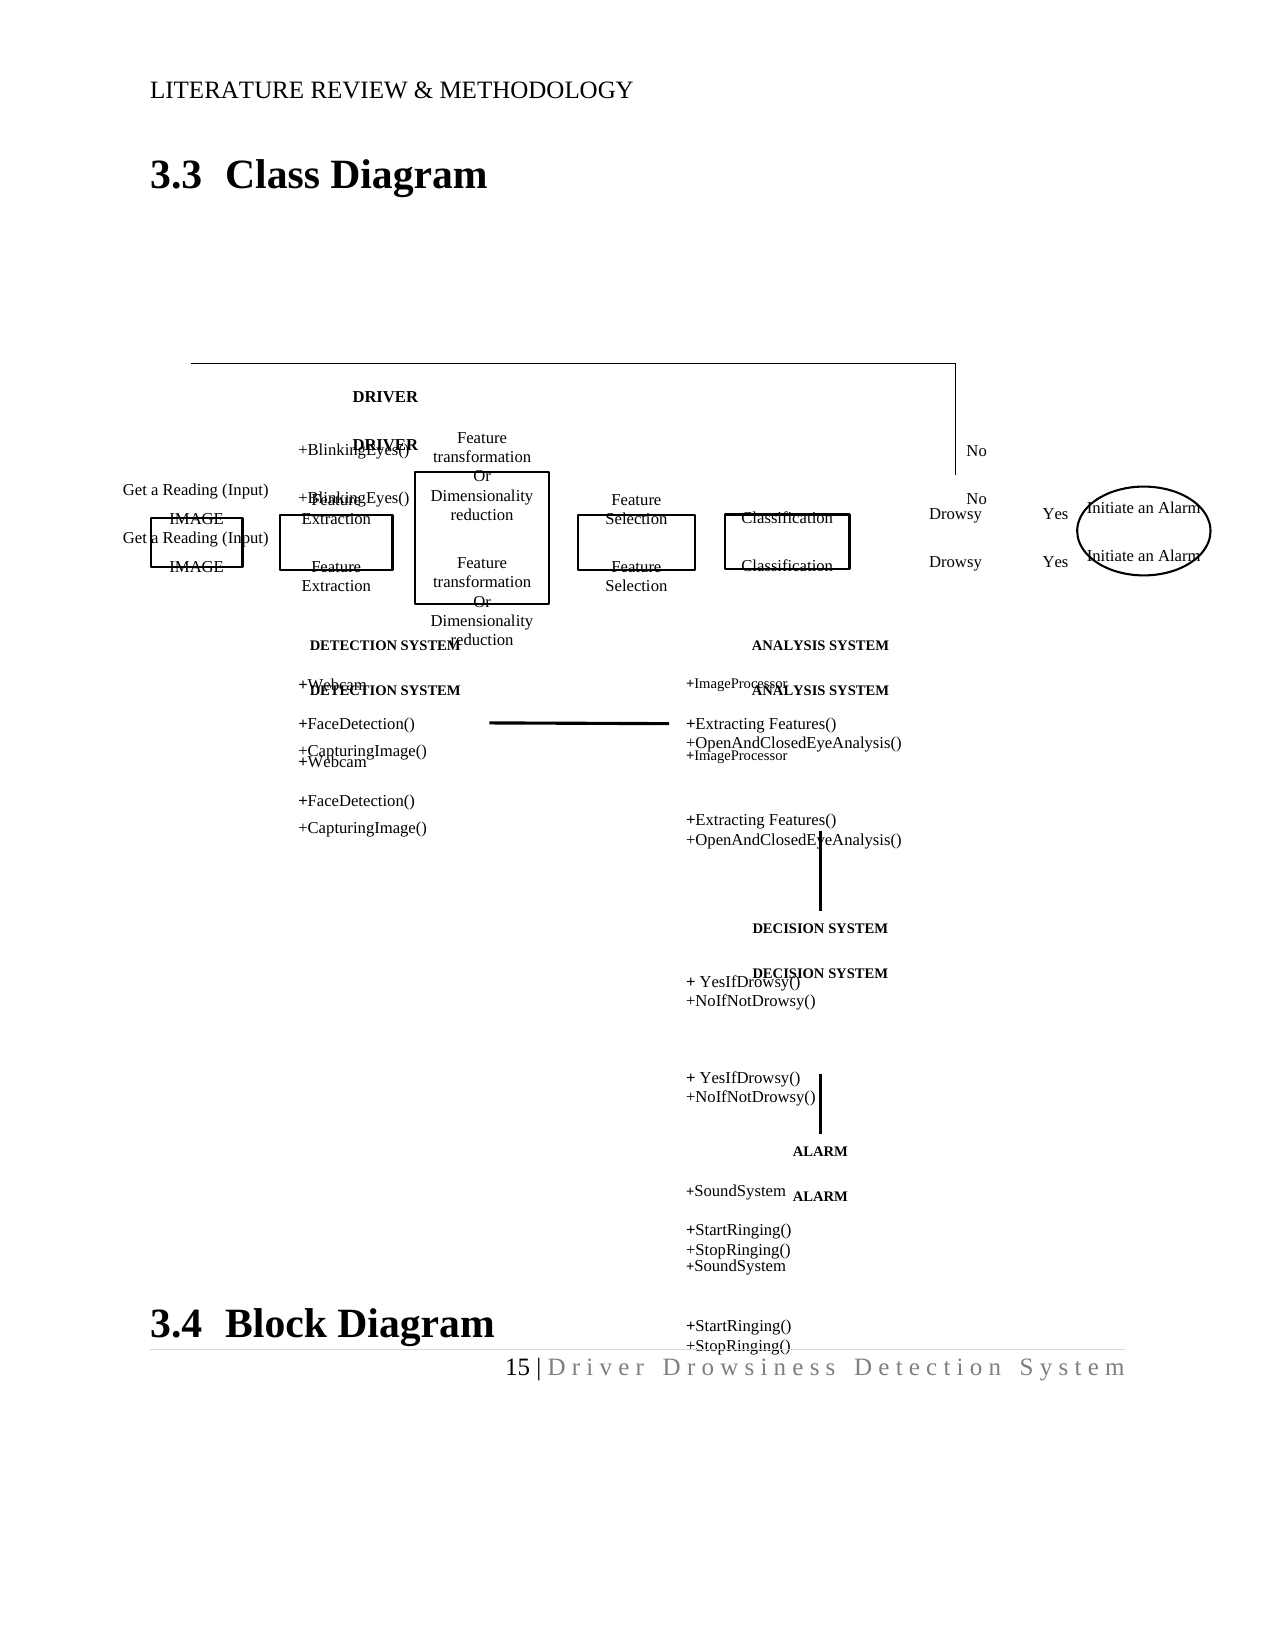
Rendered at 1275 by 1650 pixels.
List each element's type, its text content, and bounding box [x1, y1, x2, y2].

subtitle Class Diagram [150, 150, 1125, 198]
subtitle Block Diagram [150, 1299, 1125, 1347]
